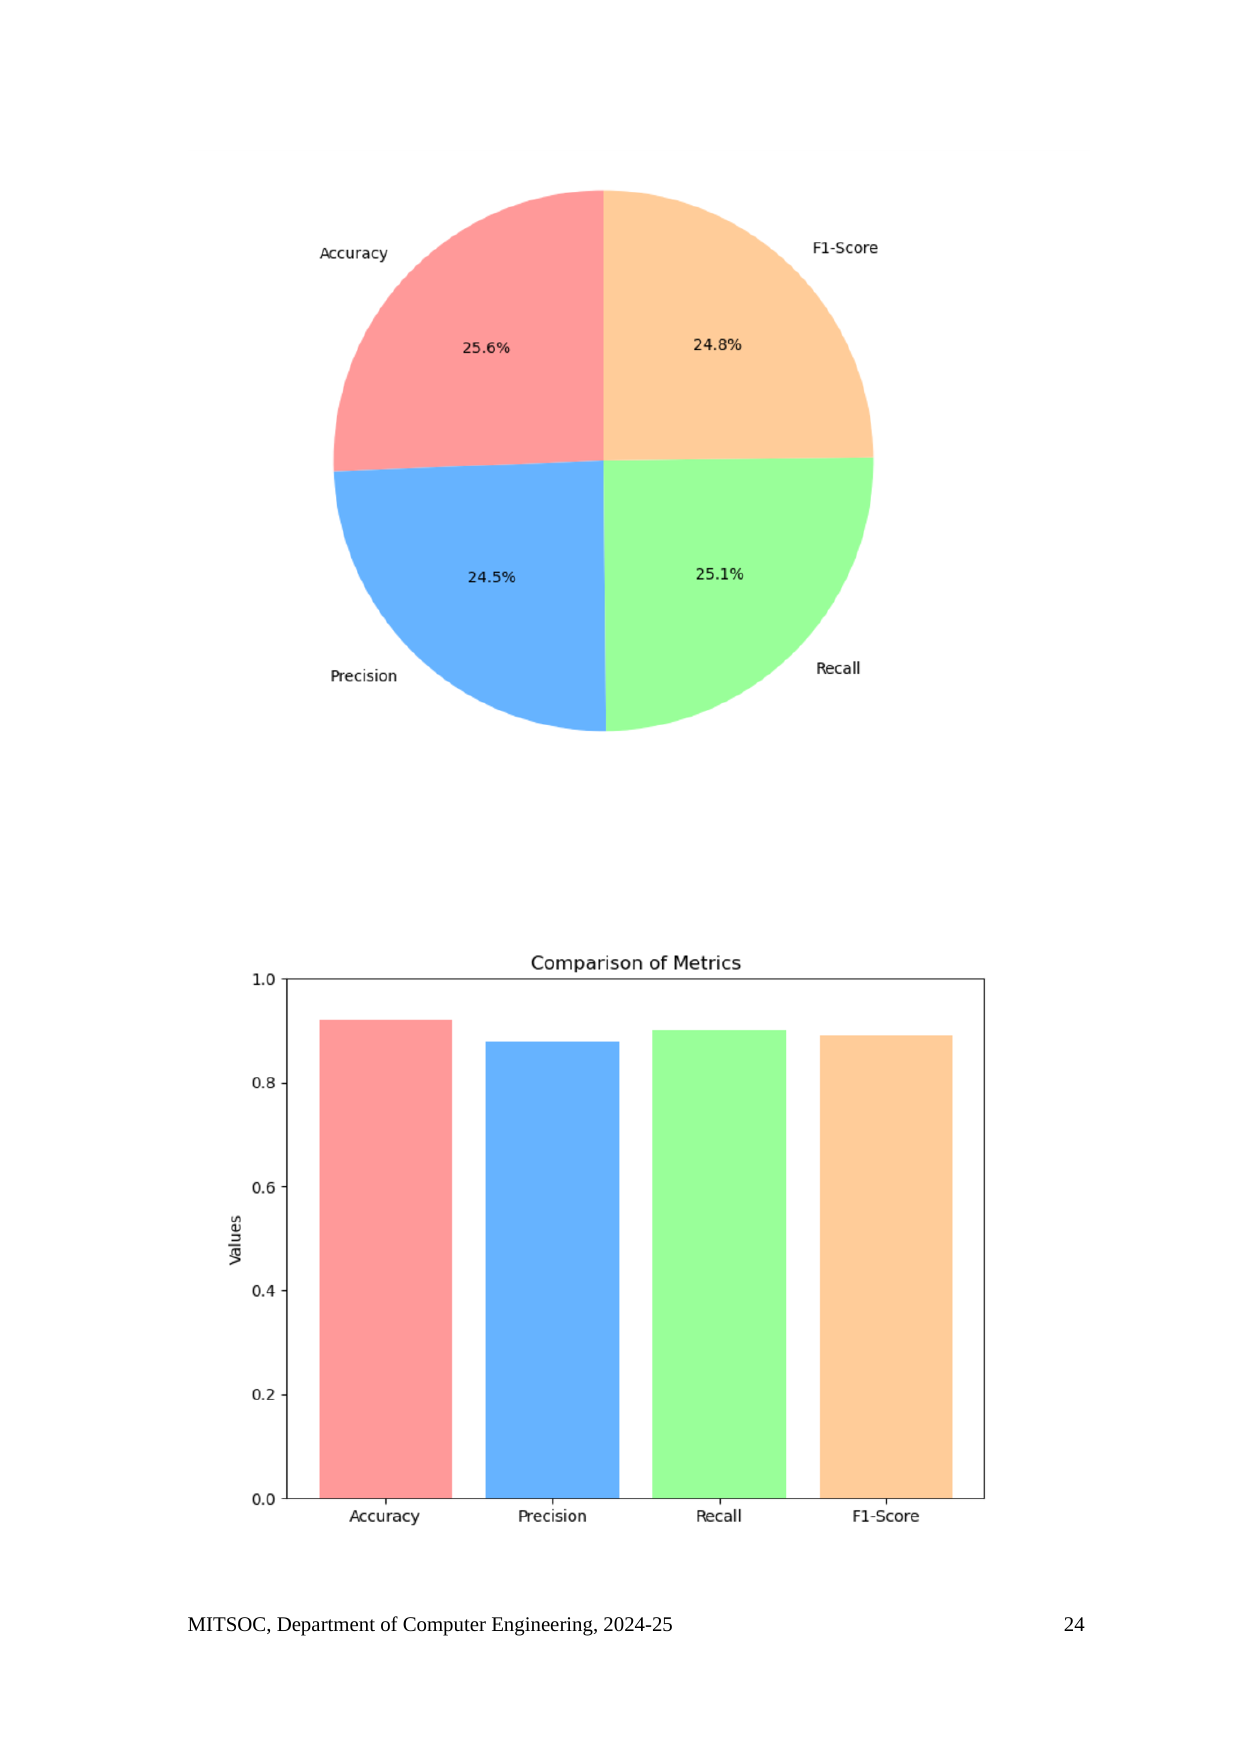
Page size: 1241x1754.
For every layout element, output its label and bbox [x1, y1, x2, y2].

picture [187, 150, 1091, 746]
picture [187, 908, 1091, 1543]
